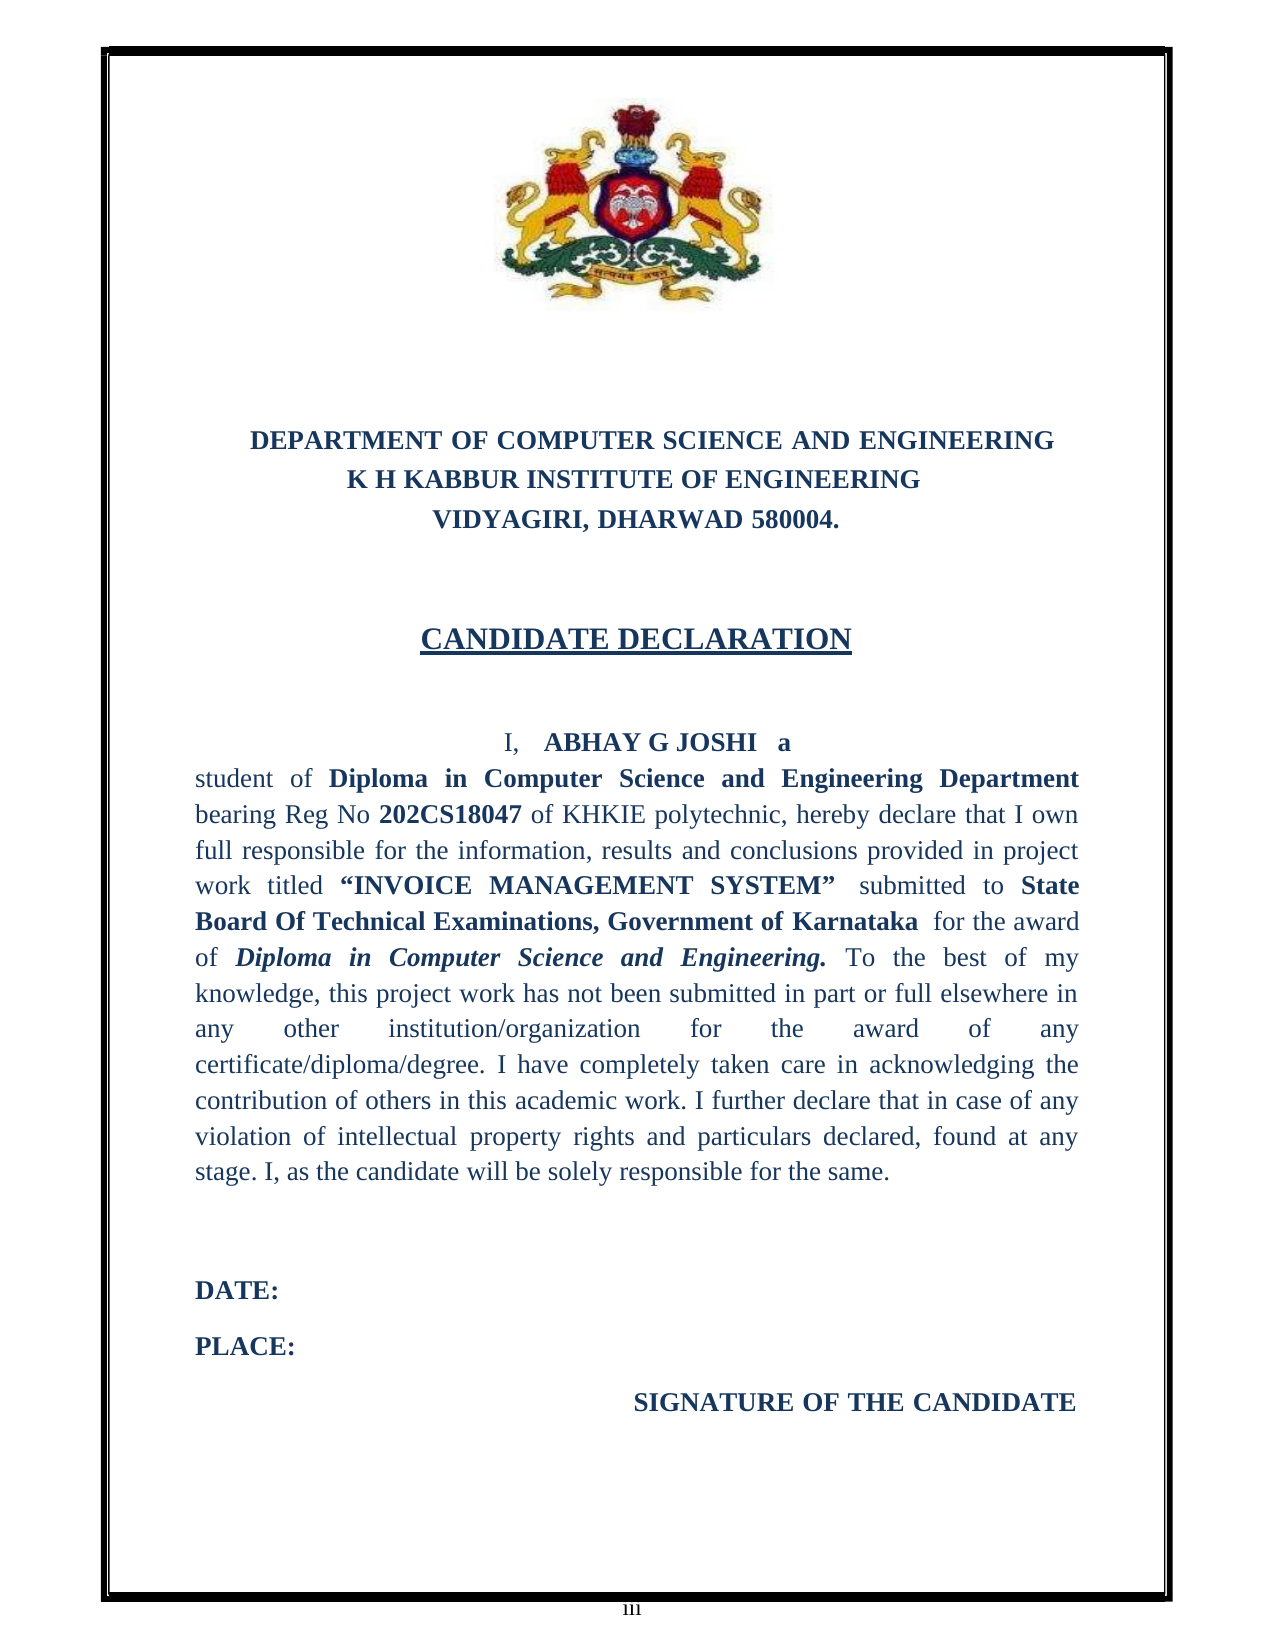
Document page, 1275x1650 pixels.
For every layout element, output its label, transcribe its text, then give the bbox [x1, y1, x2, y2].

picture [493, 98, 774, 313]
subtitle DEPARTMENT OF COMPUTER SCIENCE AND ENGINEERING K H KABBUR INSTITUTE OF ENGINEERING [250, 424, 1056, 495]
text VIDYAGIRI, DHARWAD 580004. [432, 503, 1177, 534]
text student of Diploma in Computer Science and Engineering Department bearing Reg No 202CS18047 of KHKIE polytechnic, hereby declare that I own full responsible for the information, results and conclusions provided in project work titled “INVOICE MANAGEMENT SYSTEM” submitted to State Board Of Technical Examinations, Government of Karnataka for the award of Diploma in Computer Science and Engineering. To the best of my knowledge, this project work has not been submitted in part or full elsewhere in any other institution/organization for the award of any certificate/diploma/degree. I have completely taken care in acknowledging the contribution of others in this academic work. I further declare that in case of any violation of intellectual property rights and particulars declared, found at any stage. I, as the candidate will be solely responsible for the same. [195, 762, 1079, 1186]
text CANDIDATE DECLARATION [420, 620, 1177, 656]
picture [110, 47, 1164, 55]
subtitle DATE: [195, 1274, 1177, 1306]
picture [110, 1593, 1164, 1601]
text SIGNATURE OF THE CANDIDATE [633, 1386, 1177, 1417]
text PLACE: [195, 1330, 1177, 1361]
subtitle I, ABHAY G JOSHI a [503, 726, 1177, 757]
